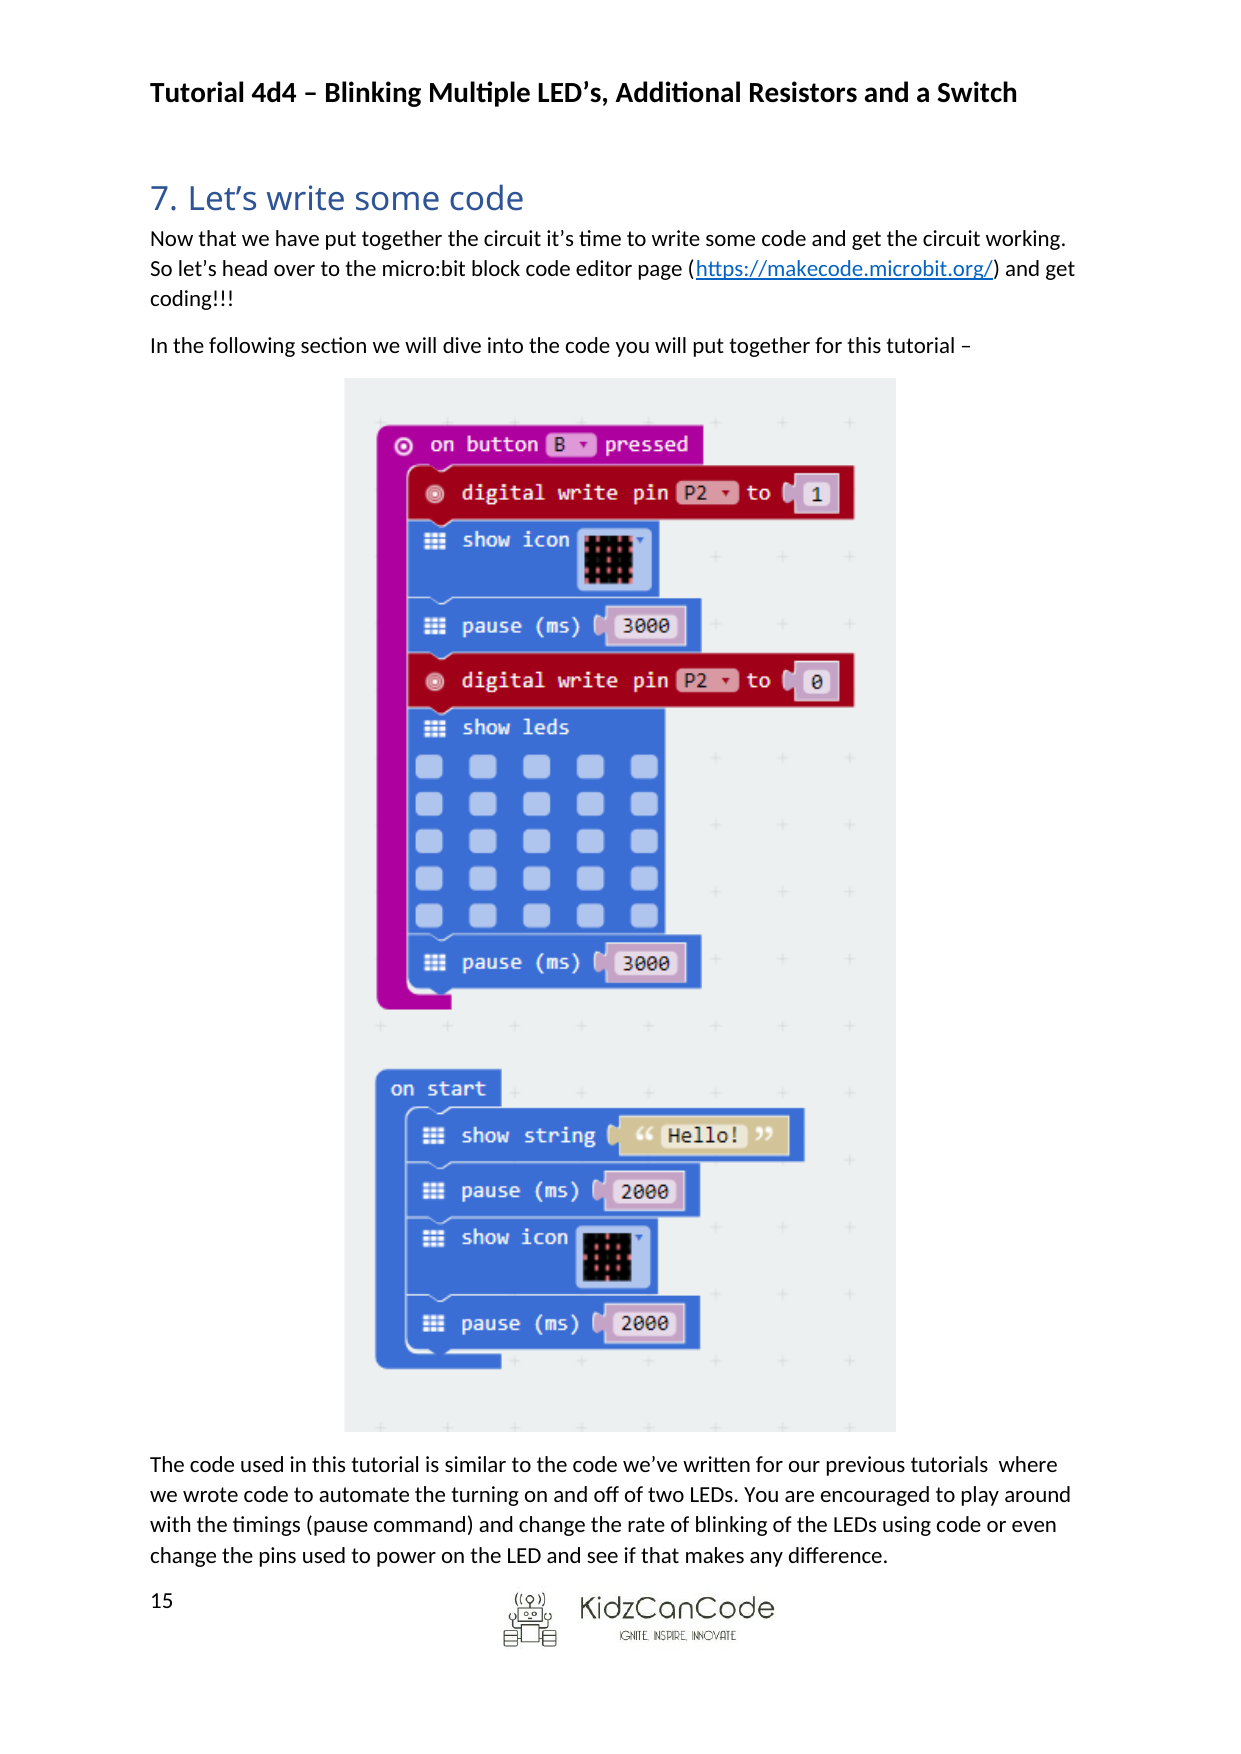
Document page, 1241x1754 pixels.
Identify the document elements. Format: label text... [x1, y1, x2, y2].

text In the following section we will dive into the code you will put together for this tutorial – [150, 331, 1090, 359]
text The code used in this tutorial is similar to the code we’ve written for our previous tutorials where we wrote code to automate the turning on and off of two LEDs. You are encouraged to play around with the timings (pause command) and change the rate of blinking of the LEDs using code or even change the pins used to power on the LED and see if that makes any difference. [150, 1450, 1090, 1569]
picture [497, 1586, 781, 1653]
picture [344, 378, 896, 1432]
subtitle Let’s write some code [150, 175, 1090, 220]
text Now that we have put together the circuit it’s time to write some code and get the circuit working. So let’s head over to the micro:bit block code editor page (https://makecode.microbit.org/) and get coding!!! [150, 224, 1090, 312]
